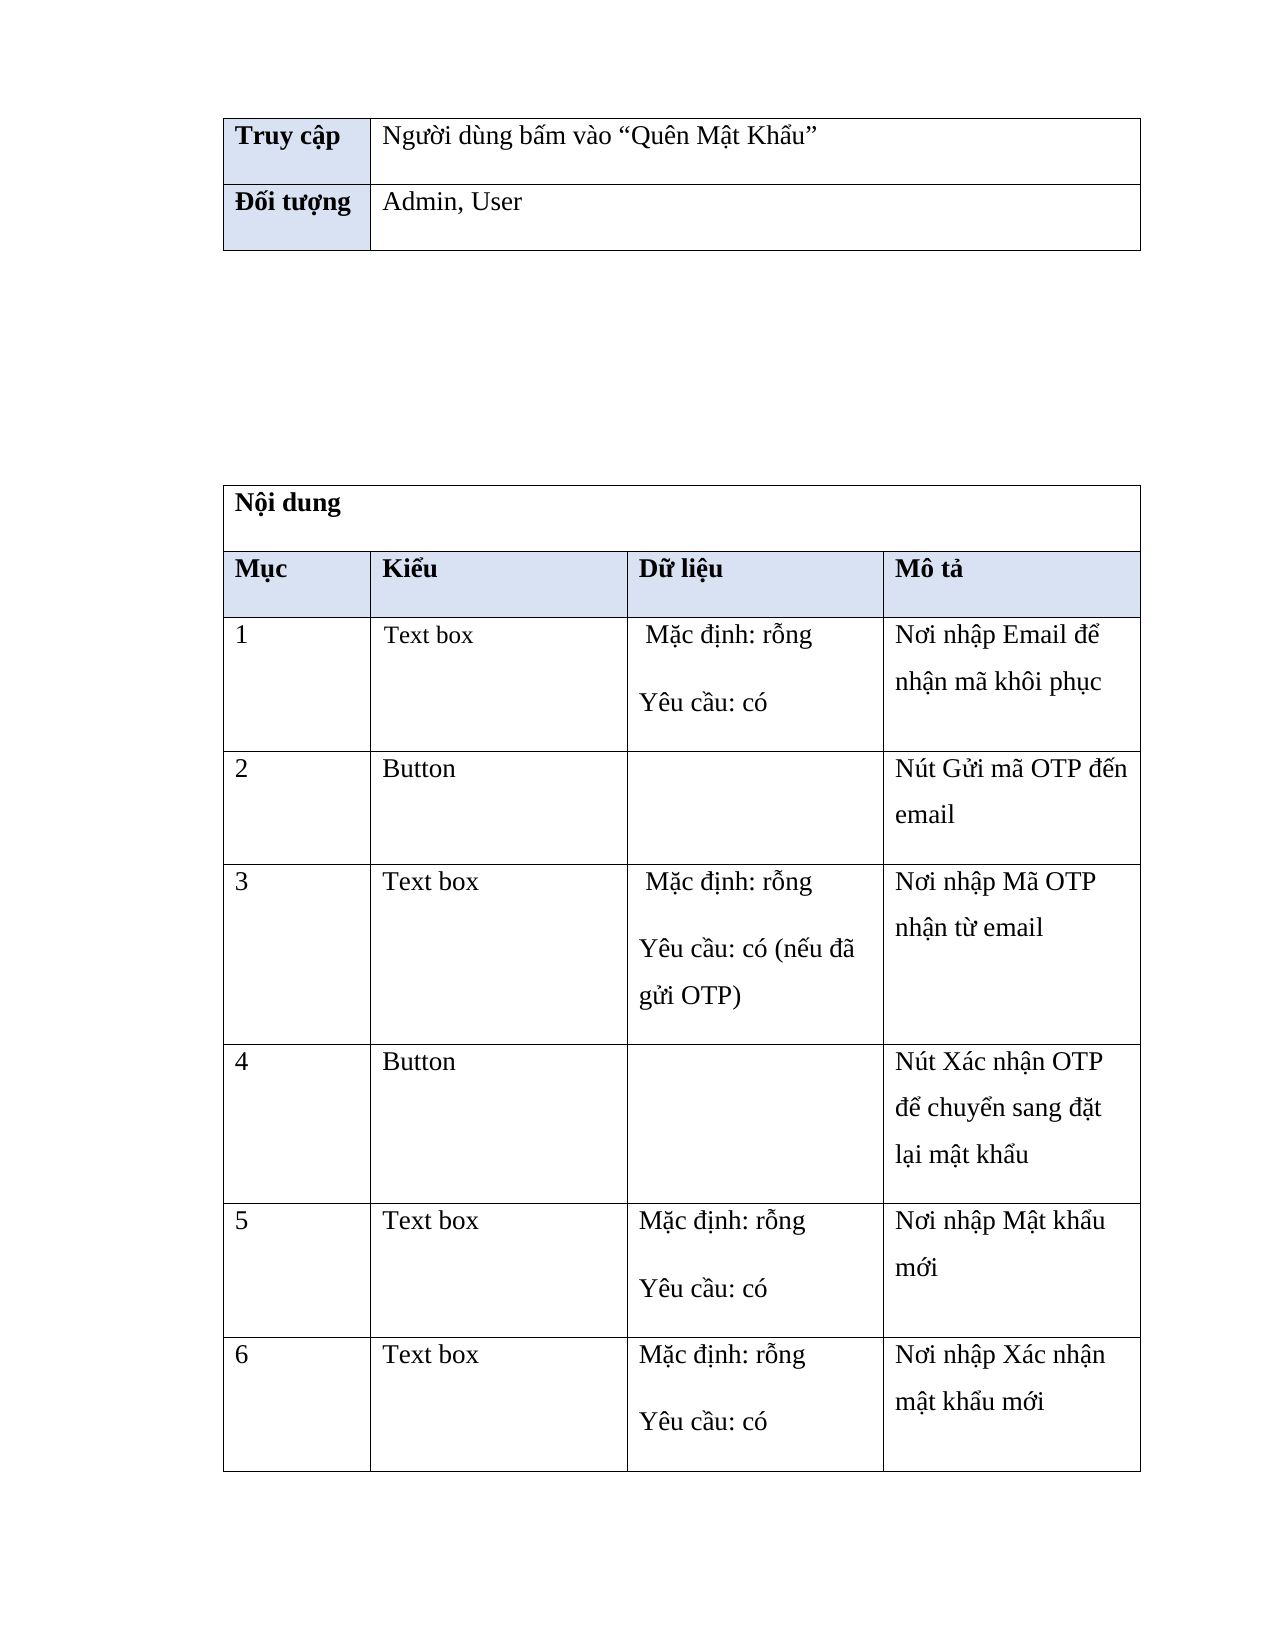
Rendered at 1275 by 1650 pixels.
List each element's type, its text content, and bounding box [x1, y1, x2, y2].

table_cell Mục [224, 552, 370, 617]
table_cell 2 [224, 752, 370, 863]
table_cell Dữ liệu [628, 552, 883, 617]
table_cell [371, 618, 627, 751]
table_cell Button [371, 1045, 627, 1203]
table_cell Đối tượng [224, 185, 370, 250]
table_cell 3 [224, 865, 370, 1044]
table_cell Nơi nhập Mã OTP nhận từ email [884, 865, 1140, 1044]
table_cell Admin, User [371, 185, 1140, 250]
table_cell Truy cập [224, 119, 370, 184]
table_cell [628, 752, 883, 863]
table_cell Nơi nhập Email để nhận mã khôi phục [884, 618, 1140, 751]
table_cell Nút Xác nhận OTP để chuyển sang đặt lại mật khẩu [884, 1045, 1140, 1203]
table_cell Nơi nhập Mật khẩu mới [884, 1204, 1140, 1337]
table_cell 1 [224, 618, 370, 751]
table_header Nội dung [224, 486, 1140, 551]
table_cell Kiểu [371, 552, 627, 617]
table_cell Mô tả [884, 552, 1140, 617]
table_cell Text box [371, 1338, 627, 1471]
table_cell Nơi nhập Xác nhận mật khẩu mới [884, 1338, 1140, 1471]
table_cell Text box [371, 1204, 627, 1337]
table_cell 5 [224, 1204, 370, 1337]
table_cell Button [371, 752, 627, 863]
table_cell Mặc định: rỗng Yêu cầu: có [628, 618, 883, 751]
table_cell 6 [224, 1338, 370, 1471]
table_cell Mặc định: rỗng Yêu cầu: có [628, 1338, 883, 1471]
table_cell 4 [224, 1045, 370, 1203]
table_cell Text box [371, 865, 627, 1044]
table_cell Mặc định: rỗng Yêu cầu: có (nếu đã gửi OTP) [628, 865, 883, 1044]
table_cell [628, 1045, 883, 1203]
table_cell Mặc định: rỗng Yêu cầu: có [628, 1204, 883, 1337]
table_cell Nút Gửi mã OTP đến email [884, 752, 1140, 863]
table_cell Người dùng bấm vào “Quên Mật Khẩu” [371, 119, 1140, 184]
